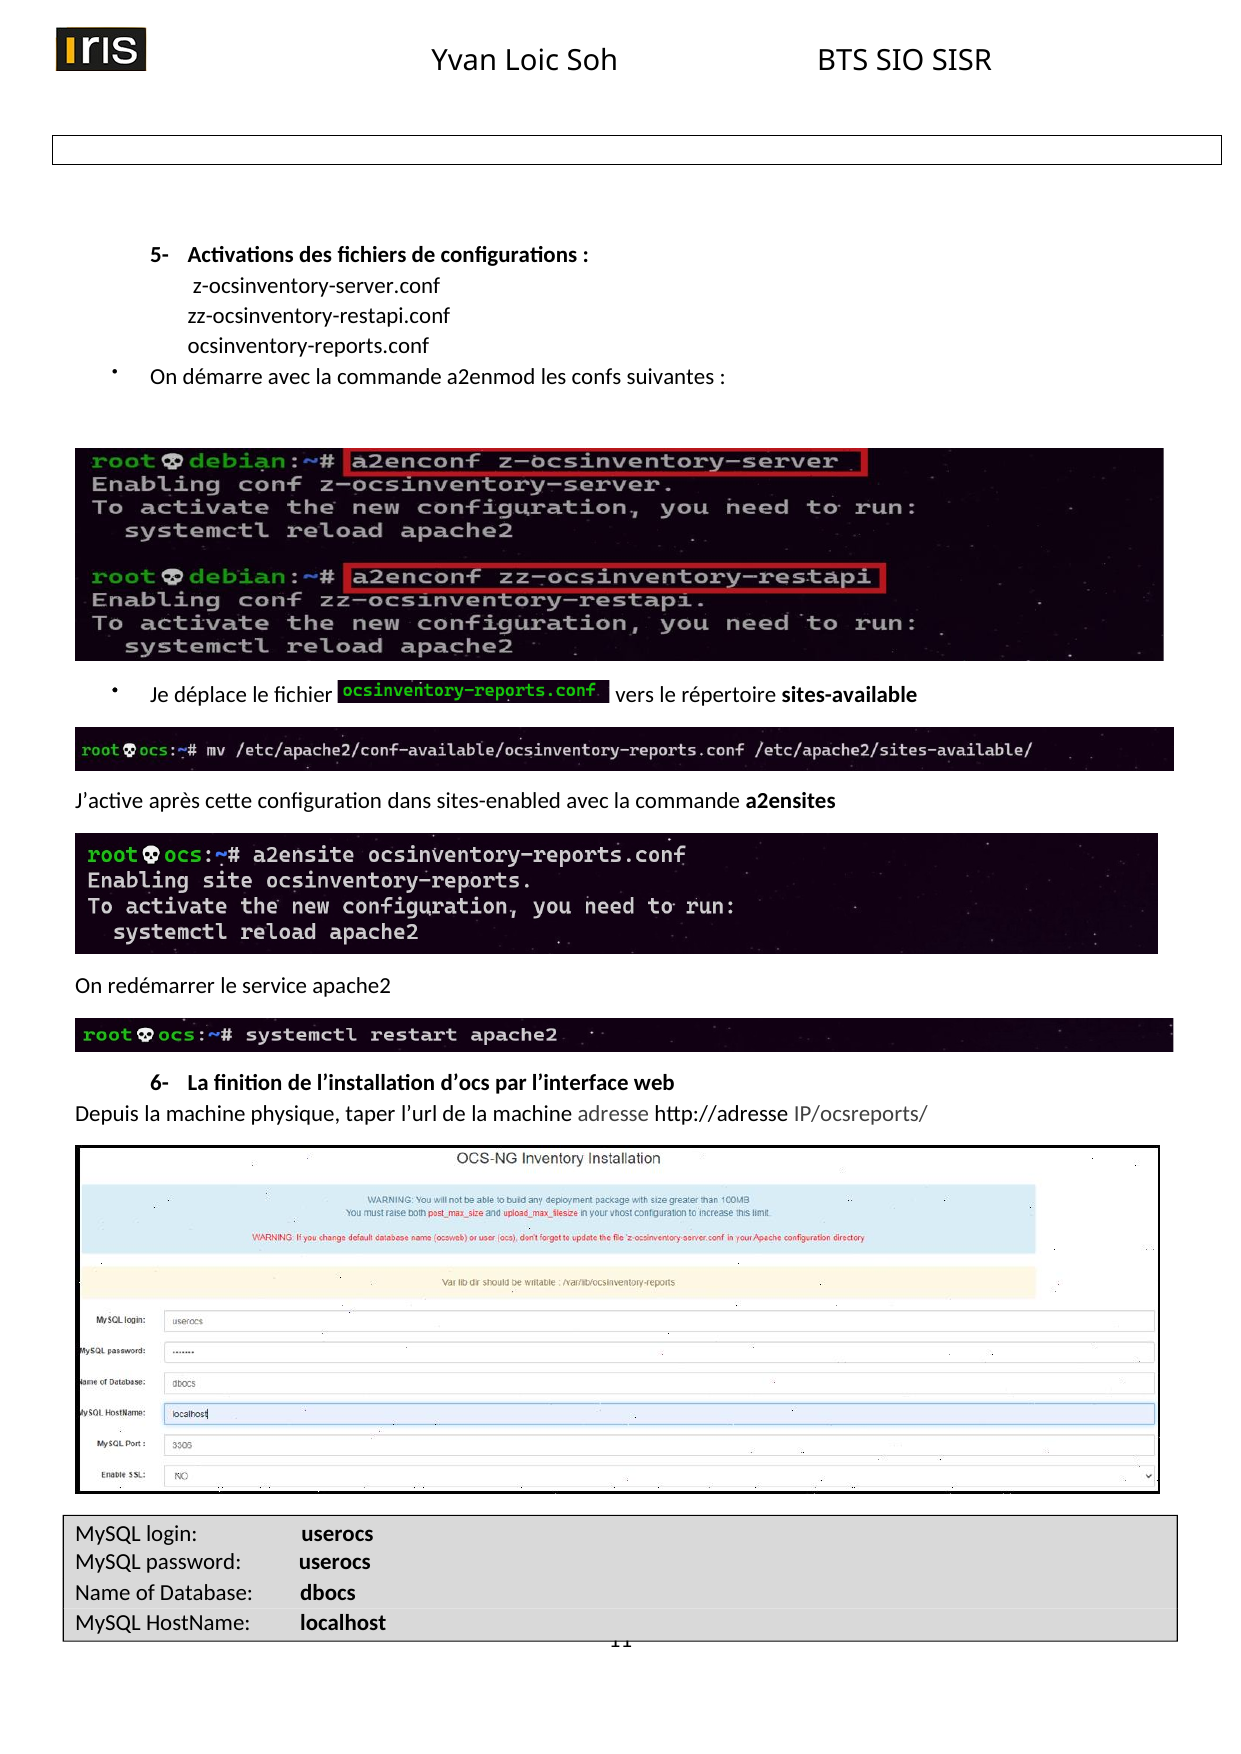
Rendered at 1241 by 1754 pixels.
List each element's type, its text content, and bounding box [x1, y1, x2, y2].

picture [75, 448, 1164, 661]
subtitle Activations des fichiers de configurations : [150, 241, 1190, 268]
picture [337, 680, 610, 703]
picture [52, 10, 205, 71]
text z-ocsinventory-server.conf zz-ocsinventory-restapi.conf ocsinventory-reports.conf [187, 271, 451, 359]
picture [75, 833, 1158, 954]
picture [75, 1145, 1160, 1494]
picture [75, 727, 1174, 771]
text J’active après cette configuration dans sites-enabled avec la commande a2ensites [75, 739, 1190, 814]
list Je déplace le fichier vers le répertoire sites-available [112, 680, 1190, 708]
text Depuis la machine physique, taper l’url de la machine adresse http://adresse IP/ocsreports/ [75, 1099, 1190, 1127]
list On démarre avec la commande a2enmod les confs suivantes : [112, 361, 1190, 391]
picture [75, 1018, 1174, 1052]
subtitle La finition de l’installation d’ocs par l’interface web [150, 1031, 1190, 1096]
